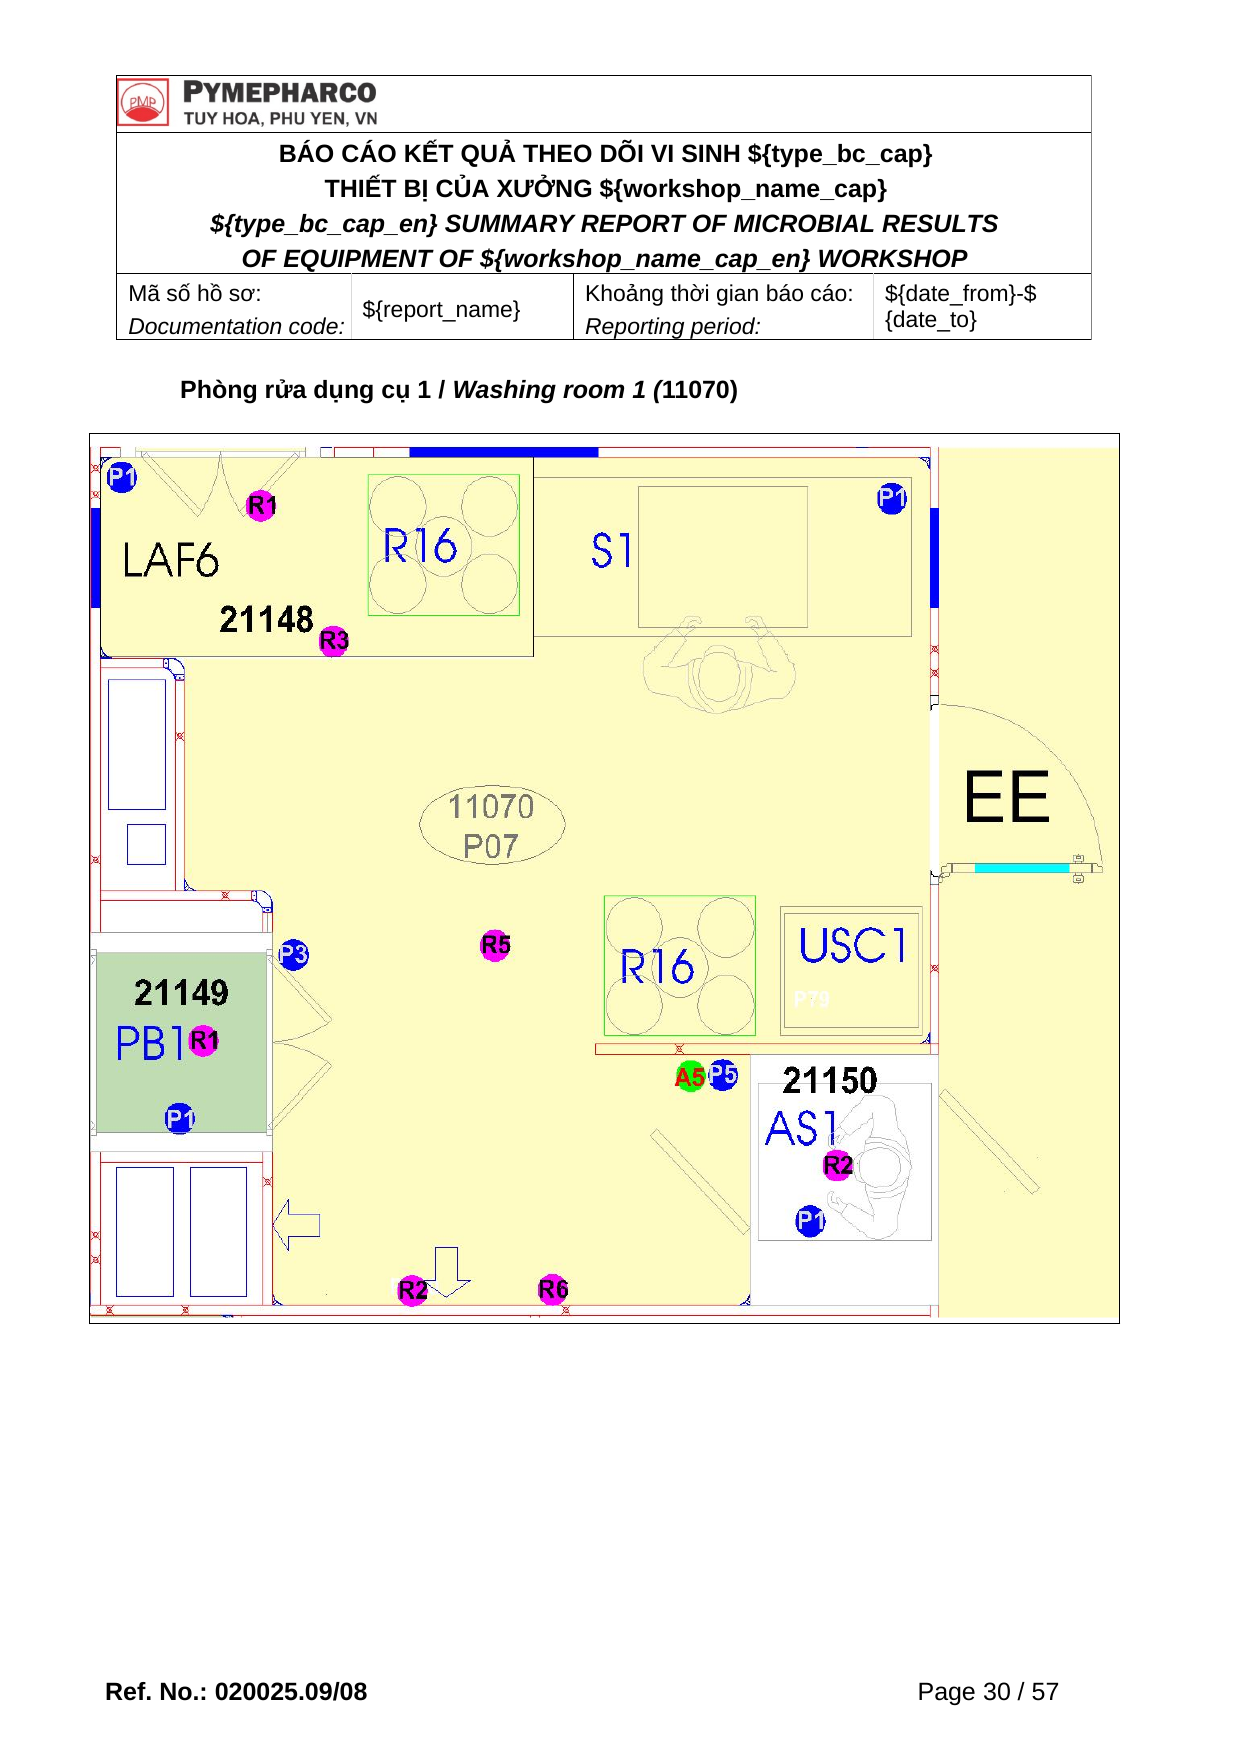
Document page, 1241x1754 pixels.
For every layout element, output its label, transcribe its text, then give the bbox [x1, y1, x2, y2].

picture [117, 78, 377, 127]
subtitle Phòng rửa dụng cụ 1 / Washing room 1 (11070) [180, 375, 1138, 403]
picture [90, 434, 1119, 1323]
